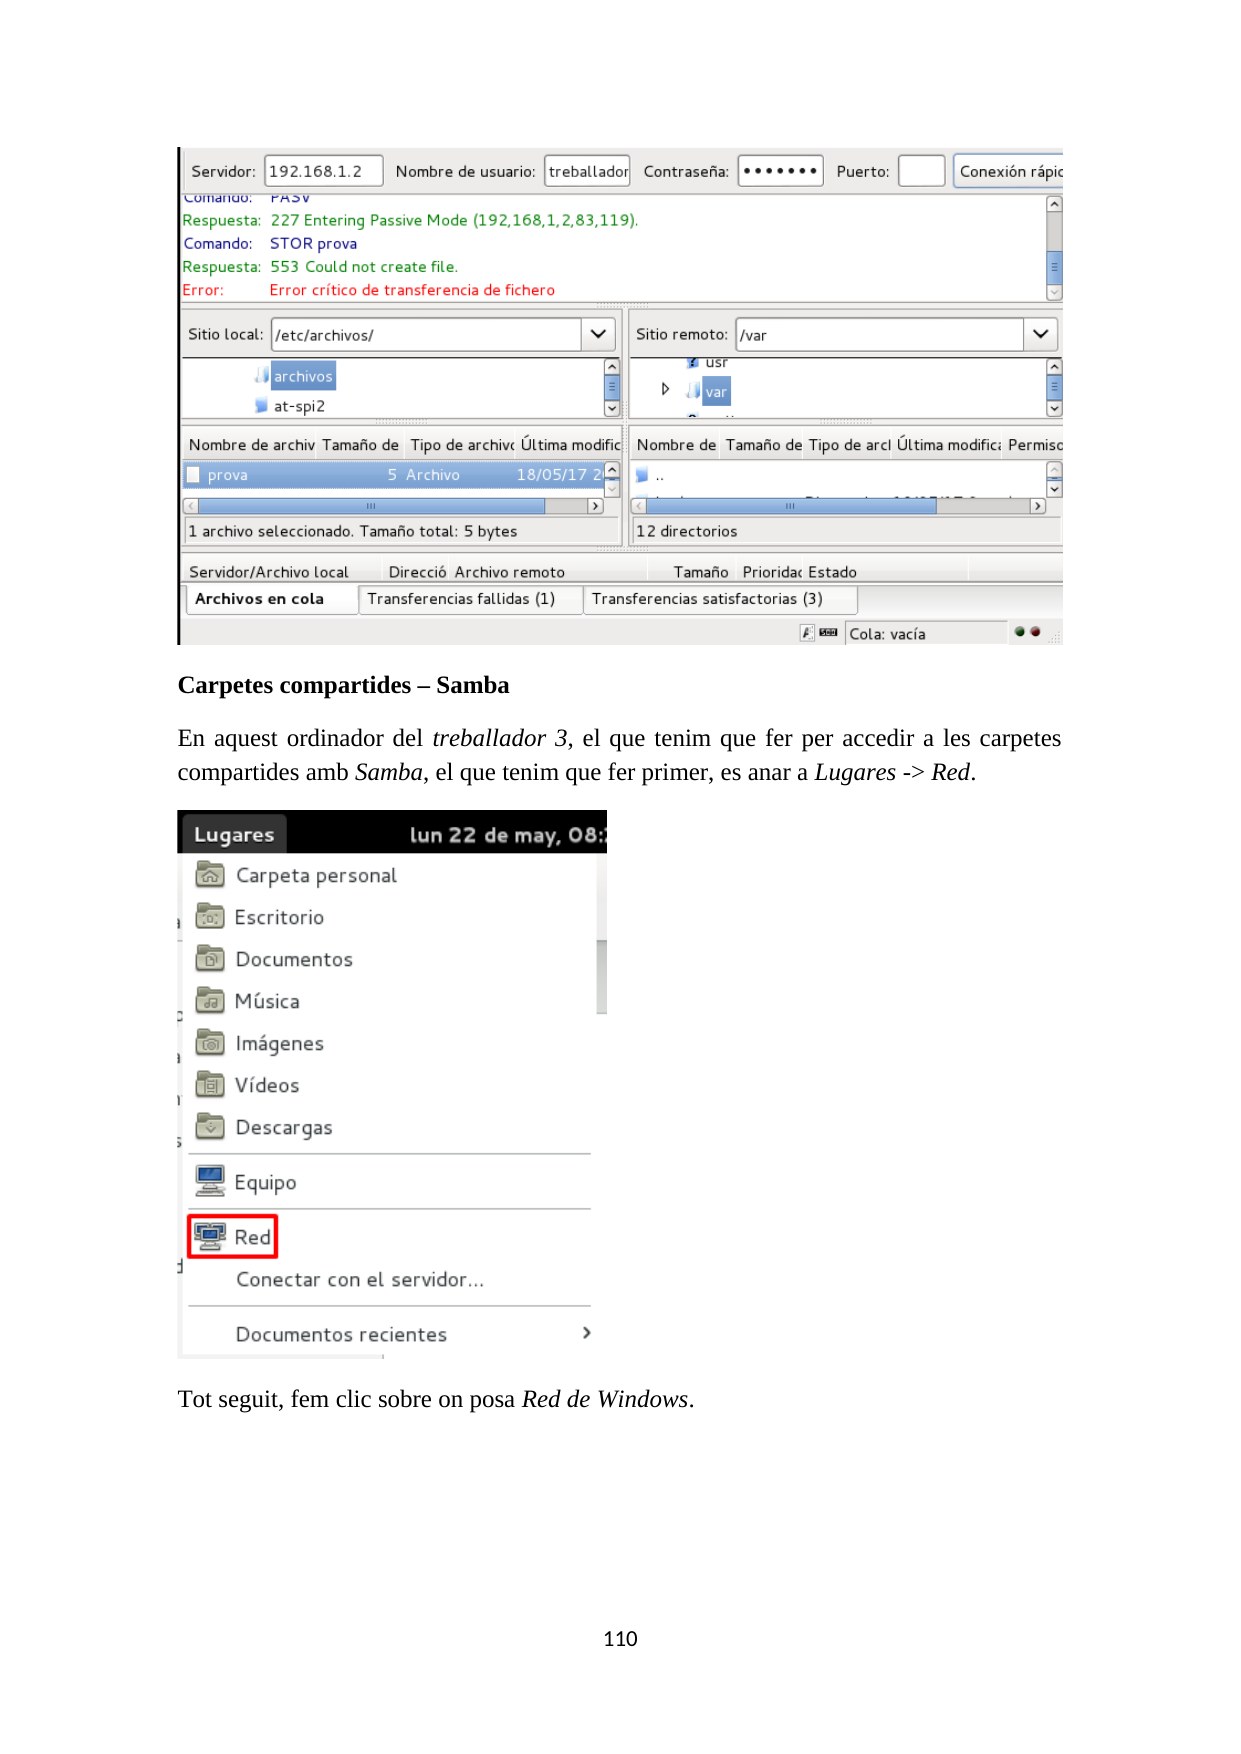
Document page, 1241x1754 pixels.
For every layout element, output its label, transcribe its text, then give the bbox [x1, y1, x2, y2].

text Tot seguit, fem clic sobre on posa Red de Windows. [177, 1384, 1063, 1412]
picture [177, 810, 607, 1359]
picture [177, 147, 1063, 645]
text En aquest ordinador del treballador 3, el que tenim que fer per accedir a les carpetes compartides amb Samba, el que tenim que fer primer, es anar a Lugares -> Red. [177, 723, 1063, 785]
text Carpetes compartides – Samba [177, 670, 1063, 698]
